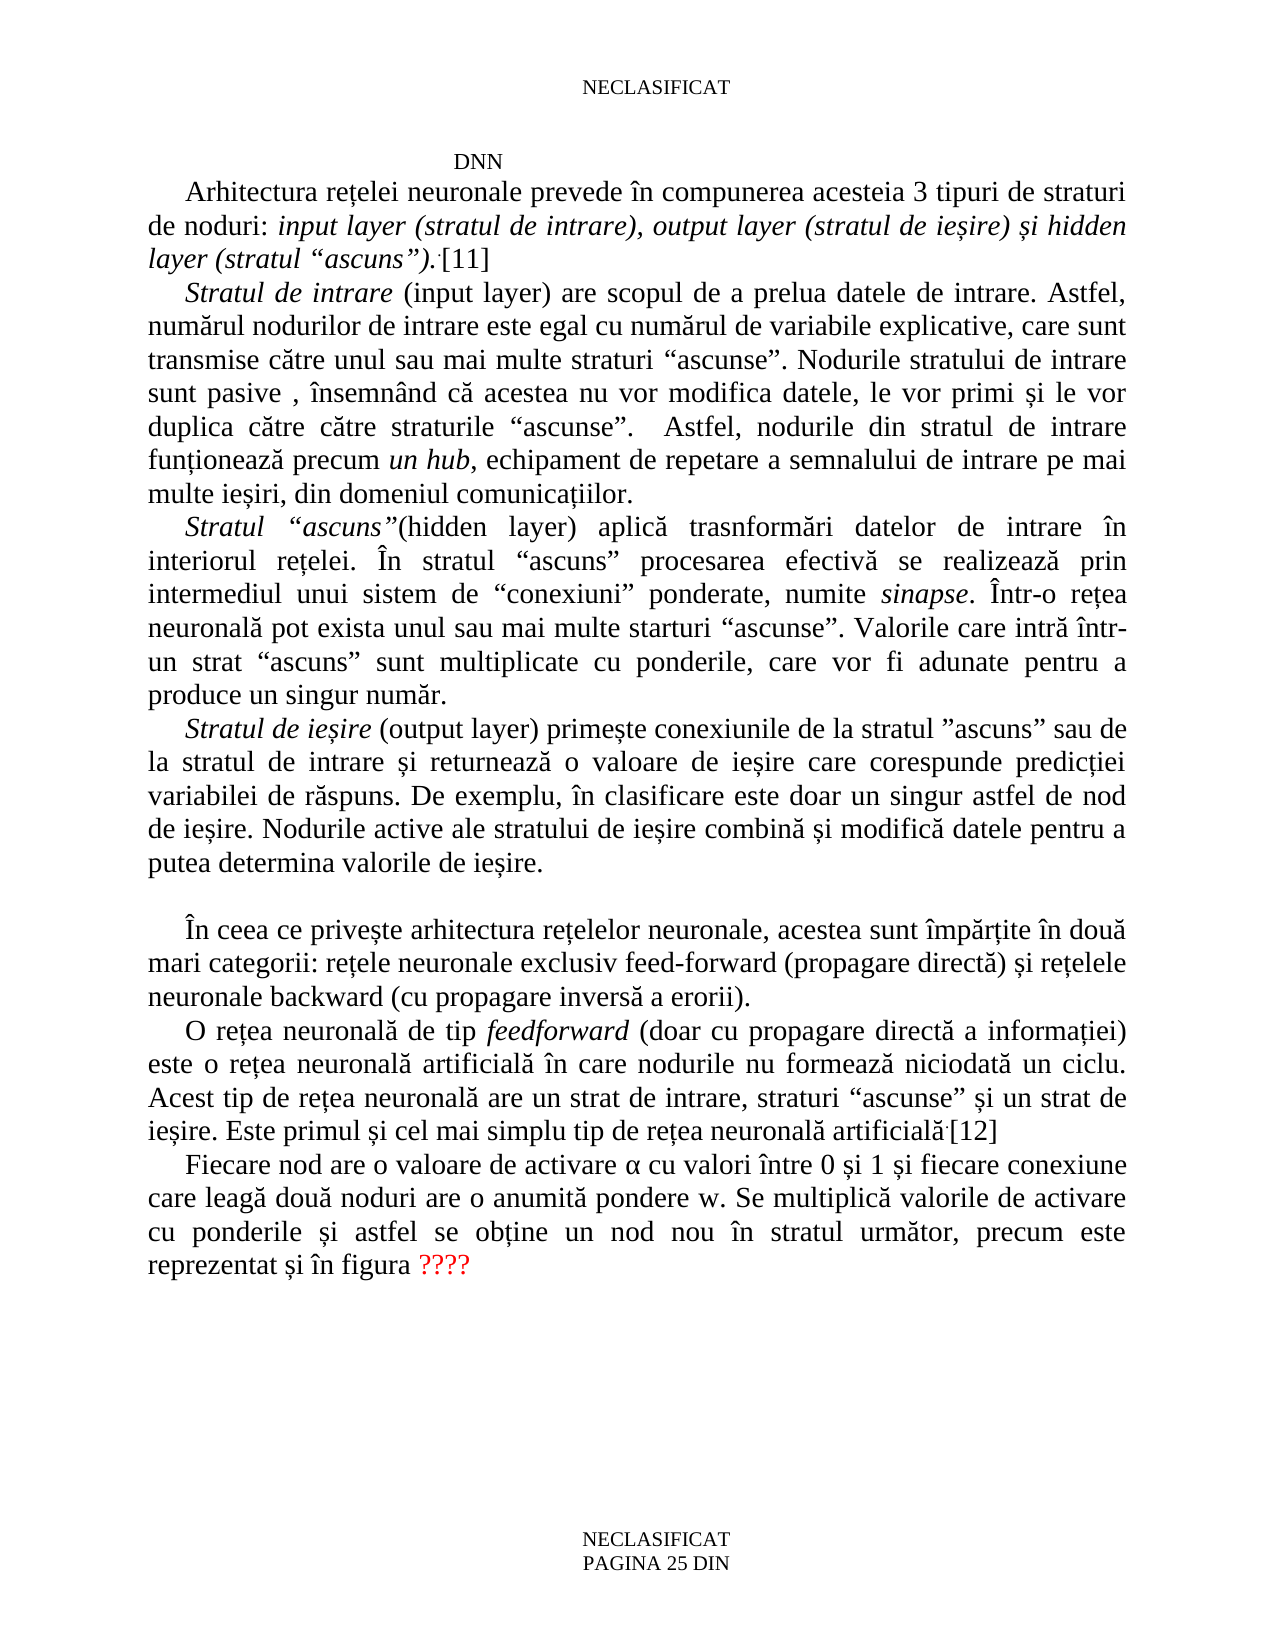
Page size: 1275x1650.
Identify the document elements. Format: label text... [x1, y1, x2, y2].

text Arhitectura rețelei neuronale prevede în compunerea acesteia 3 tipuri de straturi de noduri: input layer (stratul de intrare), output layer (stratul de ieșire) și hidden layer (stratul “ascuns”).. [148, 174, 1127, 275]
text Fiecare nod are o valoare de activare α cu valori între 0 și 1 și fiecare conexiune care leagă două noduri are o anumită pondere w. Se multiplică valorile de activare cu ponderile și astfel se obține un nod nou în stratul următor, precum este reprezentat și în figura ???? [148, 1147, 1127, 1281]
text În ceea ce privește arhitectura rețelelor neuronale, acestea sunt împărțite în două mari categorii: rețele neuronale exclusiv feed-forward (propagare directă) și rețelele neuronale backward (cu propagare inversă a erorii). [148, 912, 1127, 1013]
list DNN [410, 148, 1127, 174]
text Stratul de ieșire (output layer) primește conexiunile de la stratul ”ascuns” sau de la stratul de intrare și returnează o valoare de ieșire care corespunde predicției variabilei de răspuns. De exemplu, în clasificare este doar un singur astfel de nod de ieșire. Nodurile active ale stratului de ieșire combină și modifică datele pentru a putea determina valorile de ieșire. [148, 711, 1127, 878]
text Stratul de intrare (input layer) are scopul de a prelua datele de intrare. Astfel, numărul nodurilor de intrare este egal cu numărul de variabile explicative, care sunt transmise către unul sau mai multe straturi “ascunse”. Nodurile stratului de intrare sunt pasive , însemnând că acestea nu vor modifica datele, le vor primi și le vor duplica către către straturile “ascunse”. Astfel, nodurile din stratul de intrare funționează precum un hub, echipament de repetare a semnalului de intrare pe mai multe ieșiri, din domeniul comunicațiilor. [148, 275, 1127, 509]
text O rețea neuronală de tip feedforward (doar cu propagare directă a informației) este o rețea neuronală artificială în care nodurile nu formează niciodată un ciclu. Acest tip de rețea neuronală are un strat de intrare, straturi “ascunse” și un strat de ieșire. Este primul și cel mai simplu tip de rețea neuronală artificială. [148, 1013, 1127, 1147]
text Stratul “ascuns”(hidden layer) aplică trasnformări datelor de intrare în interiorul rețelei. În stratul “ascuns” procesarea efectivă se realizează prin intermediul unui sistem de “conexiuni” ponderate, numite sinapse. Într-o rețea neuronală pot exista unul sau mai multe starturi “ascunse”. Valorile care intră într-un strat “ascuns” sunt multiplicate cu ponderile, care vor fi adunate pentru a produce un singur număr. [148, 509, 1127, 711]
